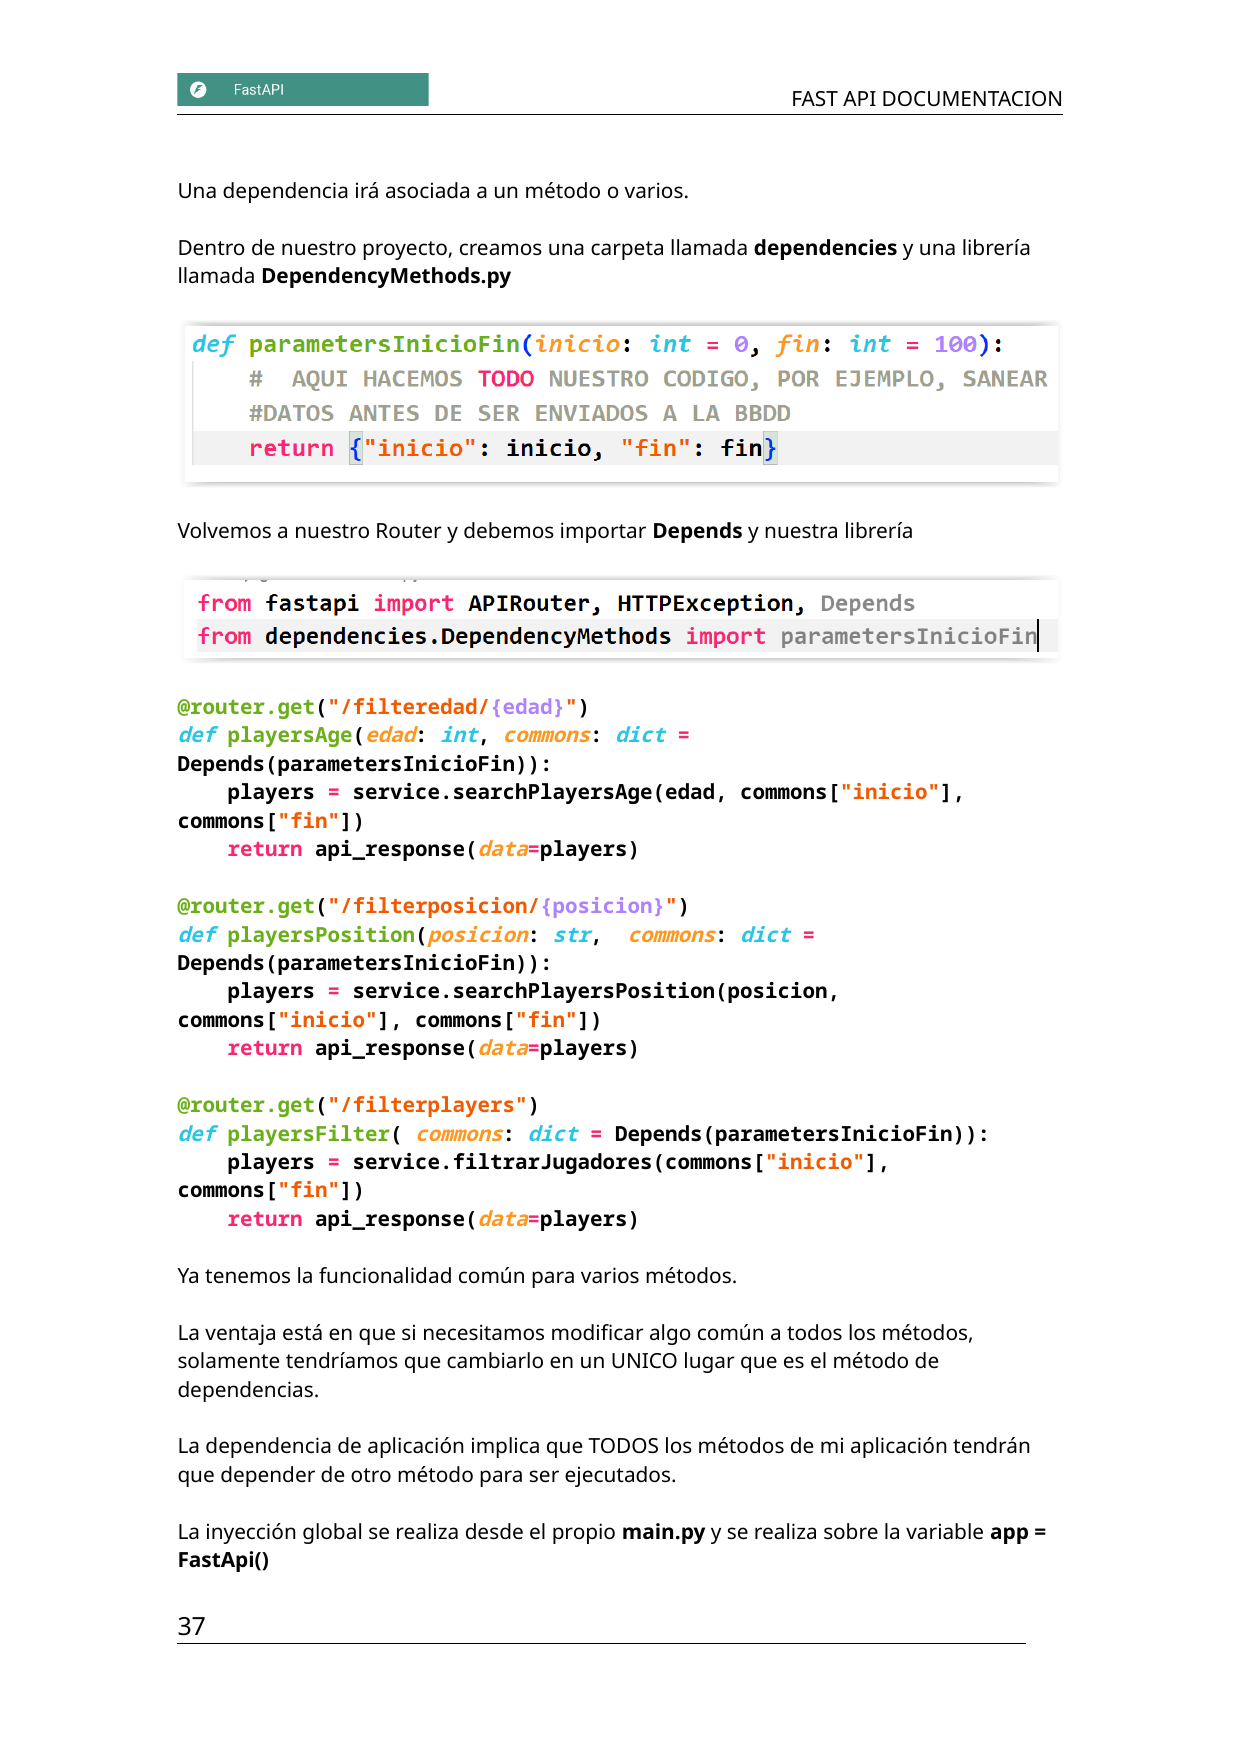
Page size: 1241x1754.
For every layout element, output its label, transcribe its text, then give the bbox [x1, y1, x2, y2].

picture [177, 73, 429, 106]
text @router.get("/filteredad/{edad}") [177, 692, 1063, 721]
text Dentro de nuestro proyecto, creamos una carpeta llamada dependencies y una librería llamada DependencyMethods.py [177, 233, 1063, 290]
text La inyección global se realiza desde el propio main.py y se realiza sobre la variable app = FastApi() [177, 1517, 1063, 1574]
text def playersAge(edad: int, commons: dict = Depends(parametersInicioFin)): [177, 721, 1063, 777]
text return api_response(data=players) [177, 1204, 1063, 1232]
text players = service.searchPlayersAge(edad, commons["inicio"], commons["fin"]) [177, 777, 1063, 834]
text La dependencia de aplicación implica que TODOS los métodos de mi aplicación tendrán que depender de otro método para ser ejecutados. [177, 1432, 1063, 1488]
text @router.get("/filterplayers") [177, 1090, 1063, 1119]
text La ventaja está en que si necesitamos modificar algo común a todos los métodos, solamente tendríamos que cambiarlo en un UNICO lugar que es el método de dependencias. [177, 1318, 1063, 1403]
text return api_response(data=players) [177, 834, 1063, 863]
text Una dependencia irá asociada a un método o varios. [177, 176, 1063, 204]
picture [177, 573, 1063, 664]
text @router.get("/filterposicion/{posicion}") [177, 891, 1063, 920]
text def playersPosition(posicion: str, commons: dict = Depends(parametersInicioFin)): [177, 920, 1063, 977]
text players = service.filtrarJugadores(commons["inicio"], commons["fin"]) [177, 1147, 1063, 1204]
text Volvemos a nuestro Router y debemos importar Depends y nuestra librería [177, 516, 1063, 545]
picture [177, 318, 1063, 488]
text return api_response(data=players) [177, 1033, 1063, 1062]
text players = service.searchPlayersPosition(posicion, commons["inicio"], commons["fin"]) [177, 977, 1063, 1033]
text def playersFilter( commons: dict = Depends(parametersInicioFin)): [177, 1119, 1063, 1147]
text Ya tenemos la funcionalidad común para varios métodos. [177, 1261, 1063, 1289]
